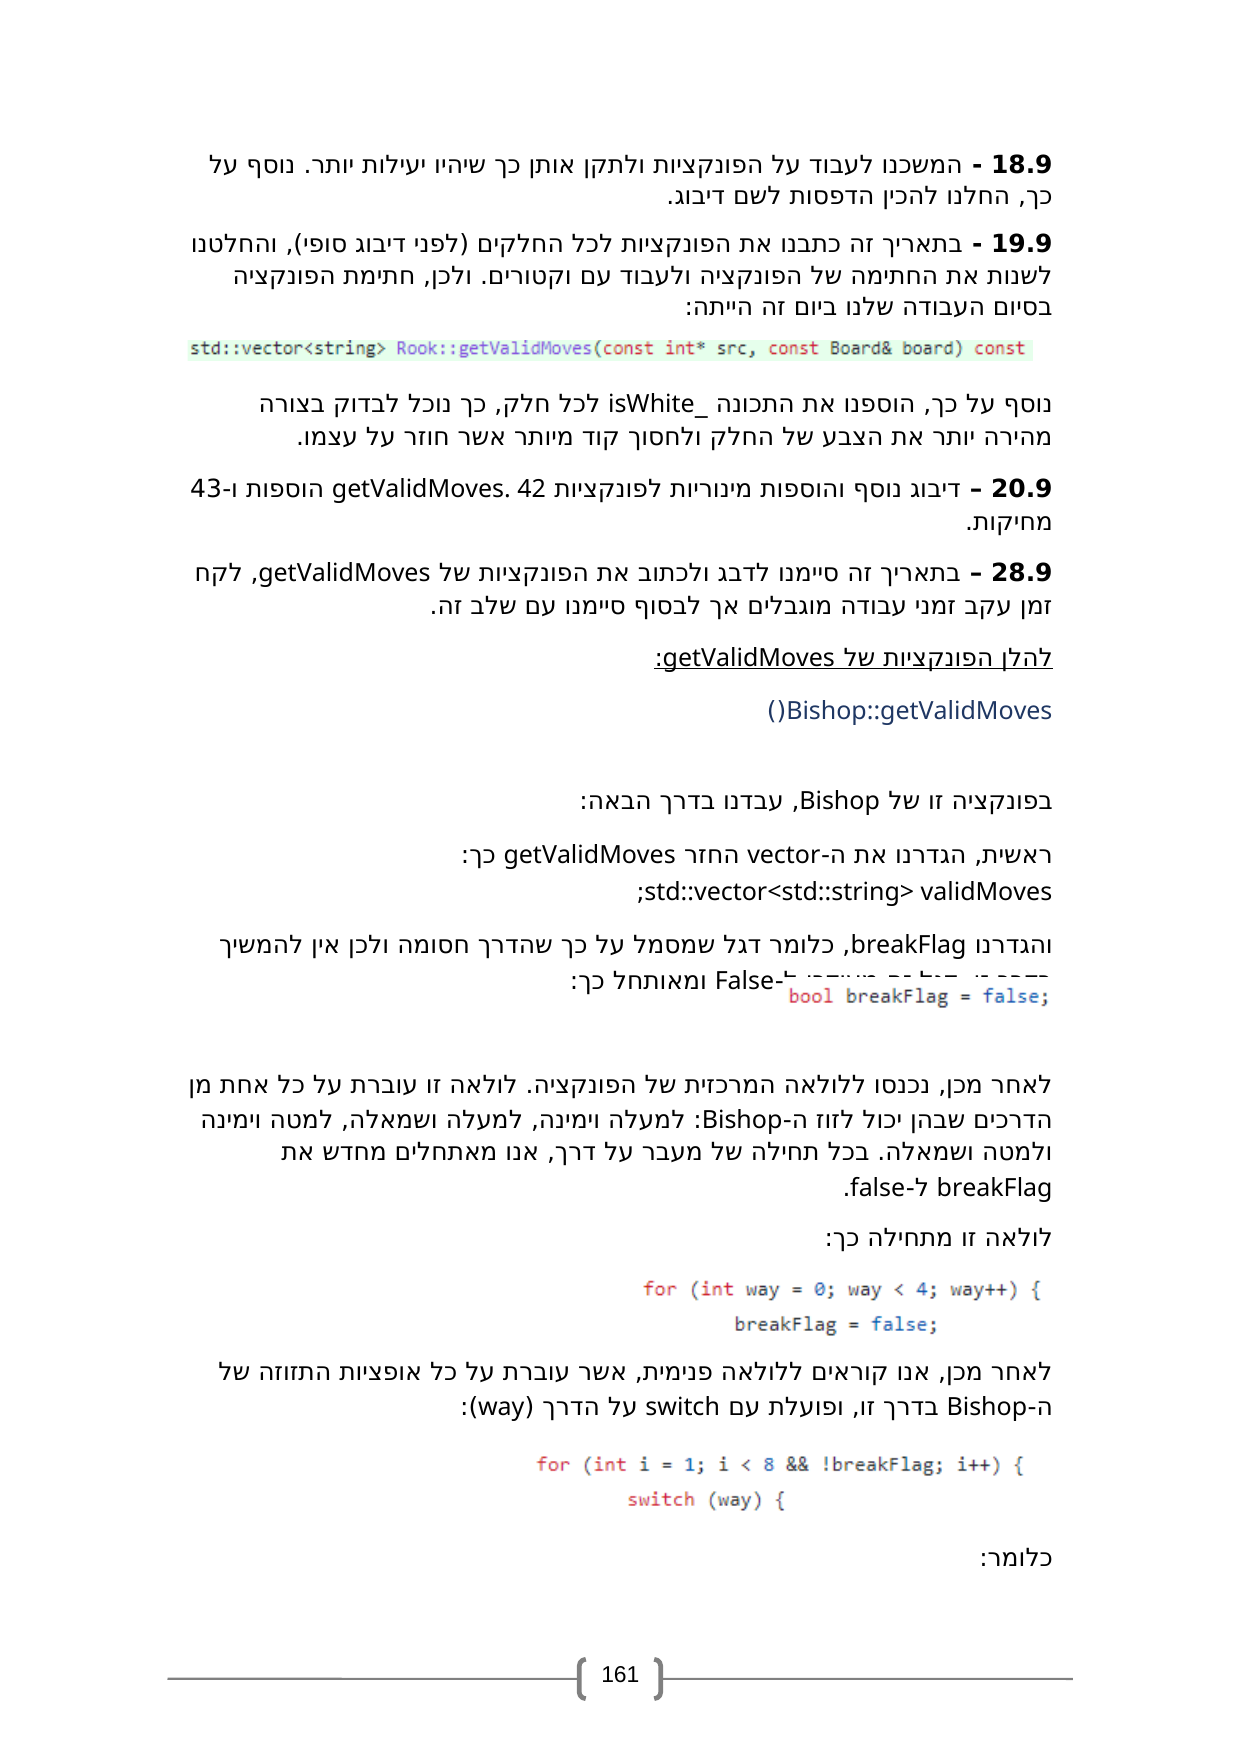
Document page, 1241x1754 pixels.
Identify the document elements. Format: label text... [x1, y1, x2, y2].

text 19.9 - בתאריך זה כתבנו את הפונקציות לכל החלקים (לפני דיבוג סופי), והחלטנו לשנות את החתימה של הפונקציה ולעבוד עם וקטורים. ולכן, חתימת הפונקציה בסיום העבודה שלנו ביום זה הייתה: [187, 229, 1053, 322]
text לאחר מכן, אנו קוראים ללולאה פנימית, אשר עוברת על כל אופציות התזוזה של ה-Bishop בדרך זו, ופועלת עם switch על הדרך (way): [187, 1357, 1053, 1423]
text לאחר מכן, נכנסו ללולאה המרכזית של הפונקציה. לולאה זו עוברת על כל אחת מן הדרכים שבהן יכול לזוז ה-Bishop: למעלה וימינה, למעלה ושמאלה, למטה וימינה ולמטה ושמאלה. בכל תחילה של מעבר על דרך, אנו מאתחלים מחדש את breakFlag ל-false. [187, 1070, 1053, 1203]
text 18.9 - המשכנו לעבוד על הפונקציות ולתקן אותן כך שיהיו יעילות יותר. נוסף על כך, החלנו להכין הדפסות לשם דיבוג. [187, 150, 1053, 211]
picture [636, 1271, 1053, 1339]
text להלן הפונקציות של getValidMoves: [187, 639, 1053, 673]
text ראשית, הגדרנו את ה-vector החזר getValidMoves כך: std::vector<std::string> validMoves; [187, 836, 1053, 907]
picture [787, 977, 1053, 1016]
text נוסף על כך, הוספנו את התכונה _isWhite לכל חלק, כך נוכל לבדוק בצורה מהירה יותר את הצבע של החלק ולחסוך קוד מיותר אשר חוזר על עצמו. [187, 386, 1053, 451]
picture [518, 1442, 1053, 1525]
text 20.9 – דיבוג נוסף והוספות מינוריות לפונקציות getValidMoves. 42 הוספות ו-43 מחיקות. [187, 470, 1053, 536]
text 28.9 – בתאריך זה סיימנו לדבג ולכתוב את הפונקציות של getValidMoves, לקח זמן עקב זמני עבודה מוגבלים אך לבסוף סיימנו עם שלב זה. [187, 555, 1053, 620]
text בפונקציה זו של Bishop, עבדנו בדרך הבאה: [187, 783, 1053, 817]
picture [187, 340, 1033, 361]
text והגדרנו breakFlag, כלומר דגל שמסמל על כך שהדרך חסומה ולכן אין להמשיך בדרך זו. דגל זה מעודכן ל-False ומאותחל כך: [187, 927, 1053, 997]
text Bishop::getValidMoves() [187, 693, 1053, 727]
text כלומר: [187, 1544, 1053, 1573]
text לולאה זו מתחילה כך: [187, 1223, 1053, 1252]
